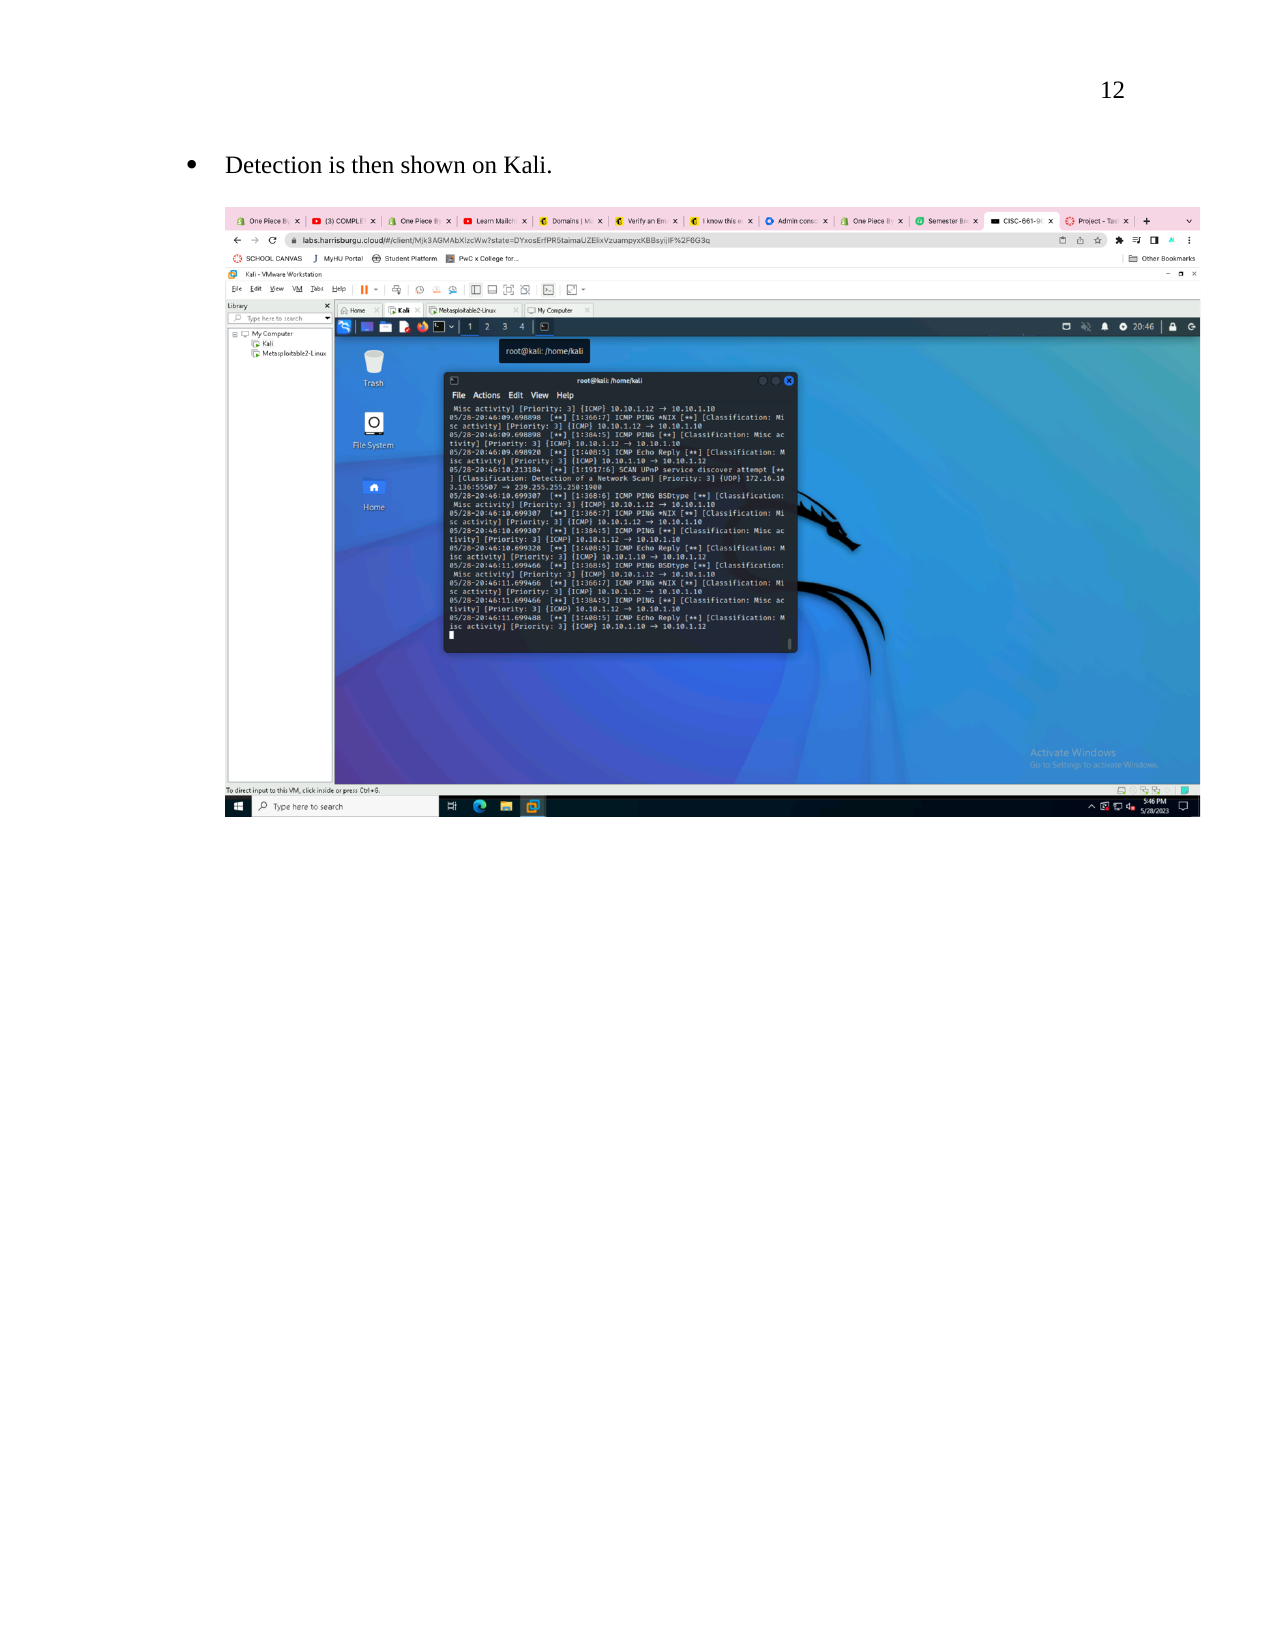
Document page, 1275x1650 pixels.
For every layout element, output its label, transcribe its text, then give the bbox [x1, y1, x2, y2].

picture [225, 207, 1200, 817]
list Detection is then shown on Kali. [187, 150, 1125, 179]
